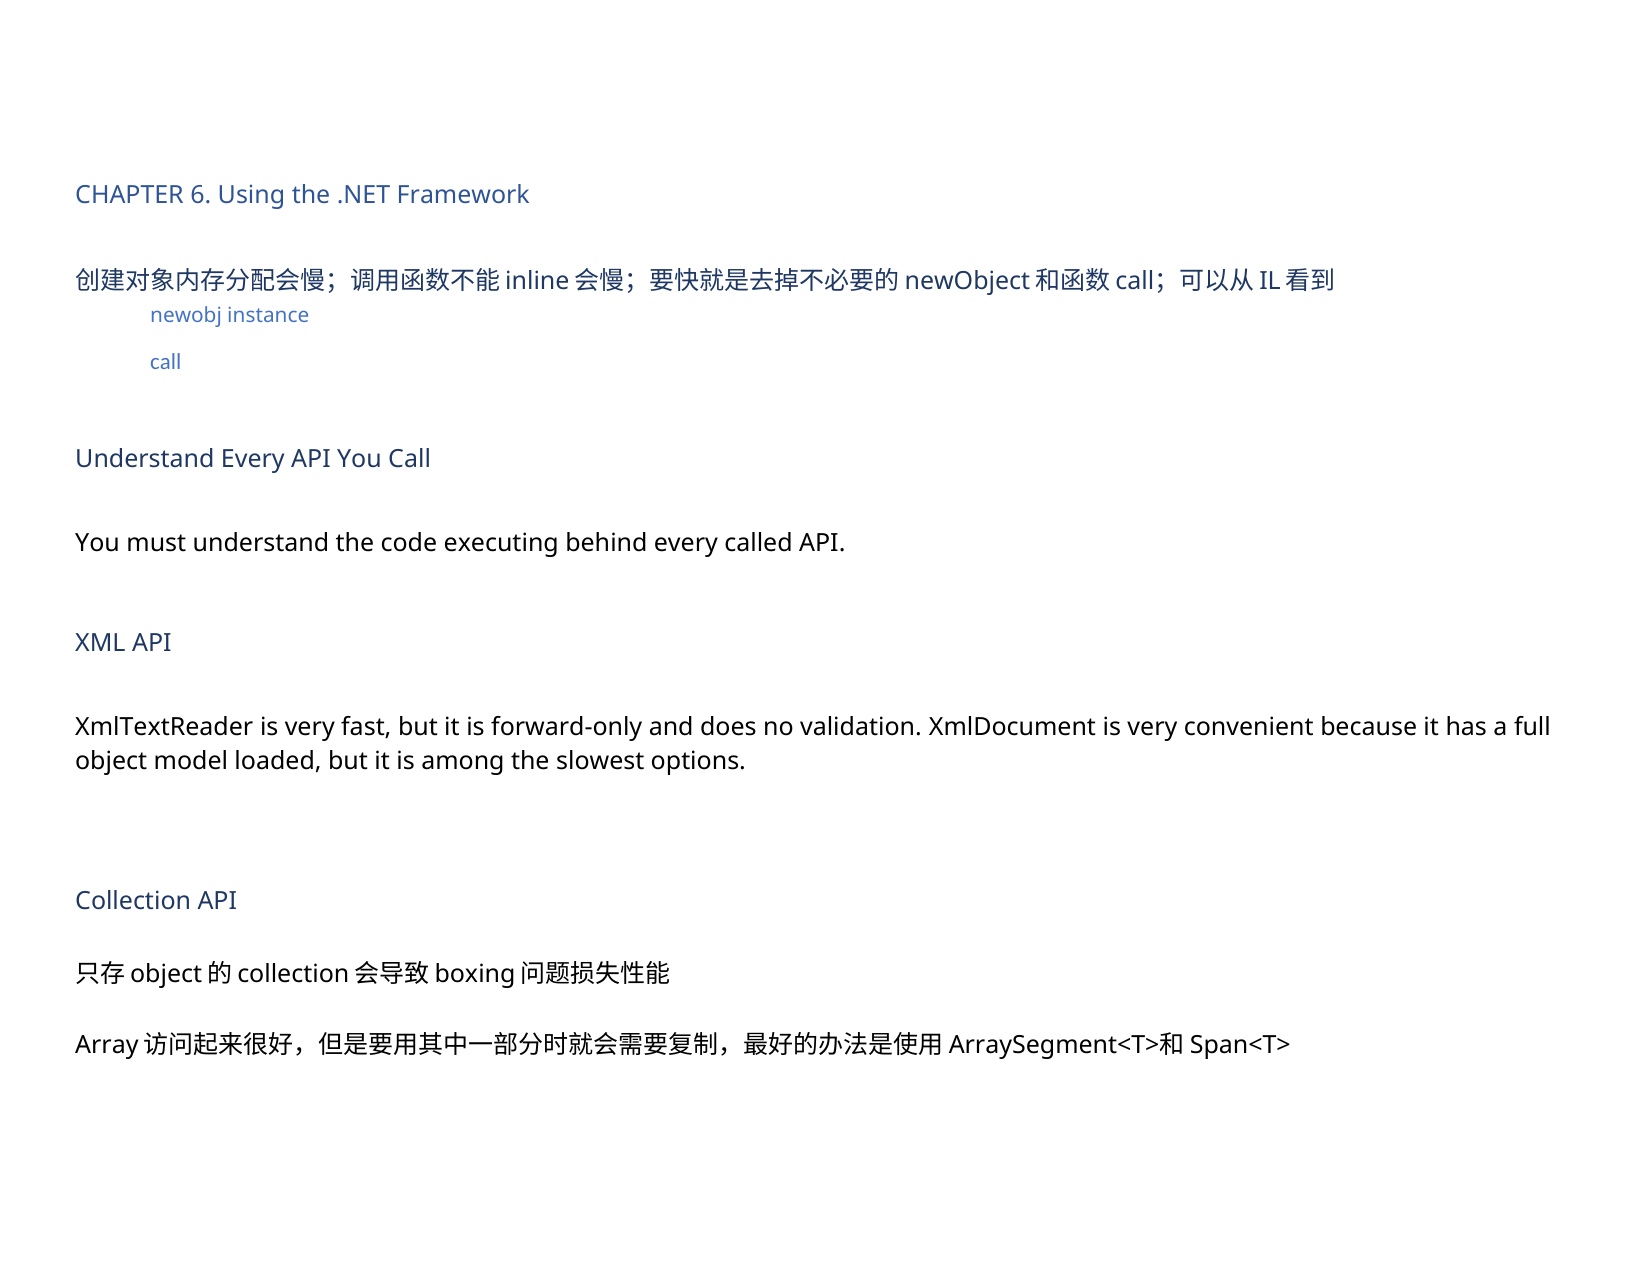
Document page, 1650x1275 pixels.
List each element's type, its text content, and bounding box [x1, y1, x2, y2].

text You must understand the code executing behind every called API. [75, 524, 1575, 558]
subtitle Collection API [75, 883, 1575, 917]
subtitle CHAPTER 6. Using the .NET Framework [75, 177, 1575, 211]
subtitle 创建对象内存分配会慢；调用函数不能inline会慢；要快就是去掉不必要的newObject和函数call；可以从IL看到 [75, 261, 1575, 297]
text newobj instance [75, 300, 1575, 328]
subtitle XML API [75, 625, 1575, 659]
text 只存object的collection会导致boxing问题损失性能 [75, 954, 1575, 990]
text XmlTextReader is very fast, but it is forward-only and does no validation. XmlDocument is very convenient because it has a full object model loaded, but it is among the slowest options. [75, 708, 1575, 777]
text call [75, 347, 1575, 375]
subtitle Understand Every API You Call [75, 441, 1575, 475]
text Array访问起来很好，但是要用其中一部分时就会需要复制，最好的办法是使用ArraySegment<T>和Span<T> [75, 1024, 1575, 1060]
